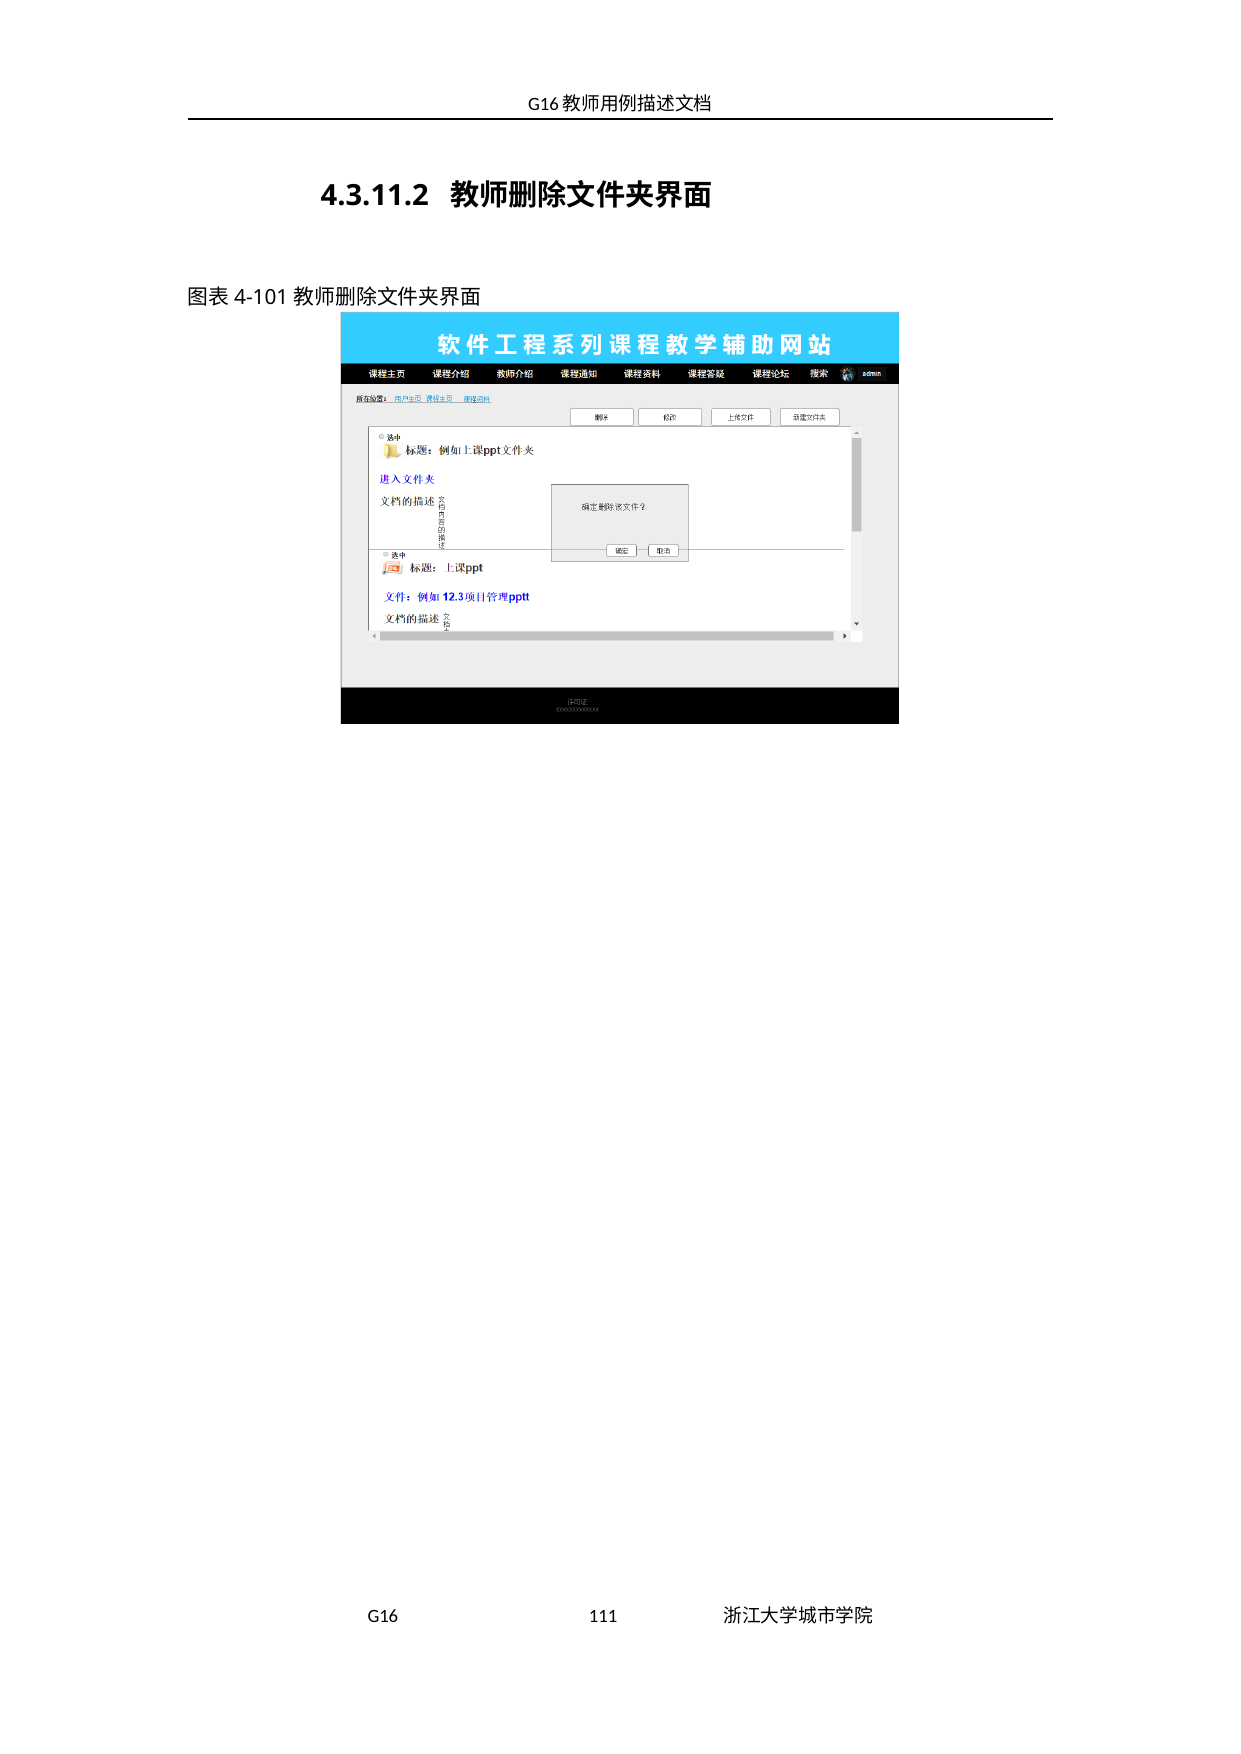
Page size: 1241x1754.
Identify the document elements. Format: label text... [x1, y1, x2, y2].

subtitle 教师删除文件夹界面 [320, 160, 1053, 225]
picture [340, 311, 900, 725]
